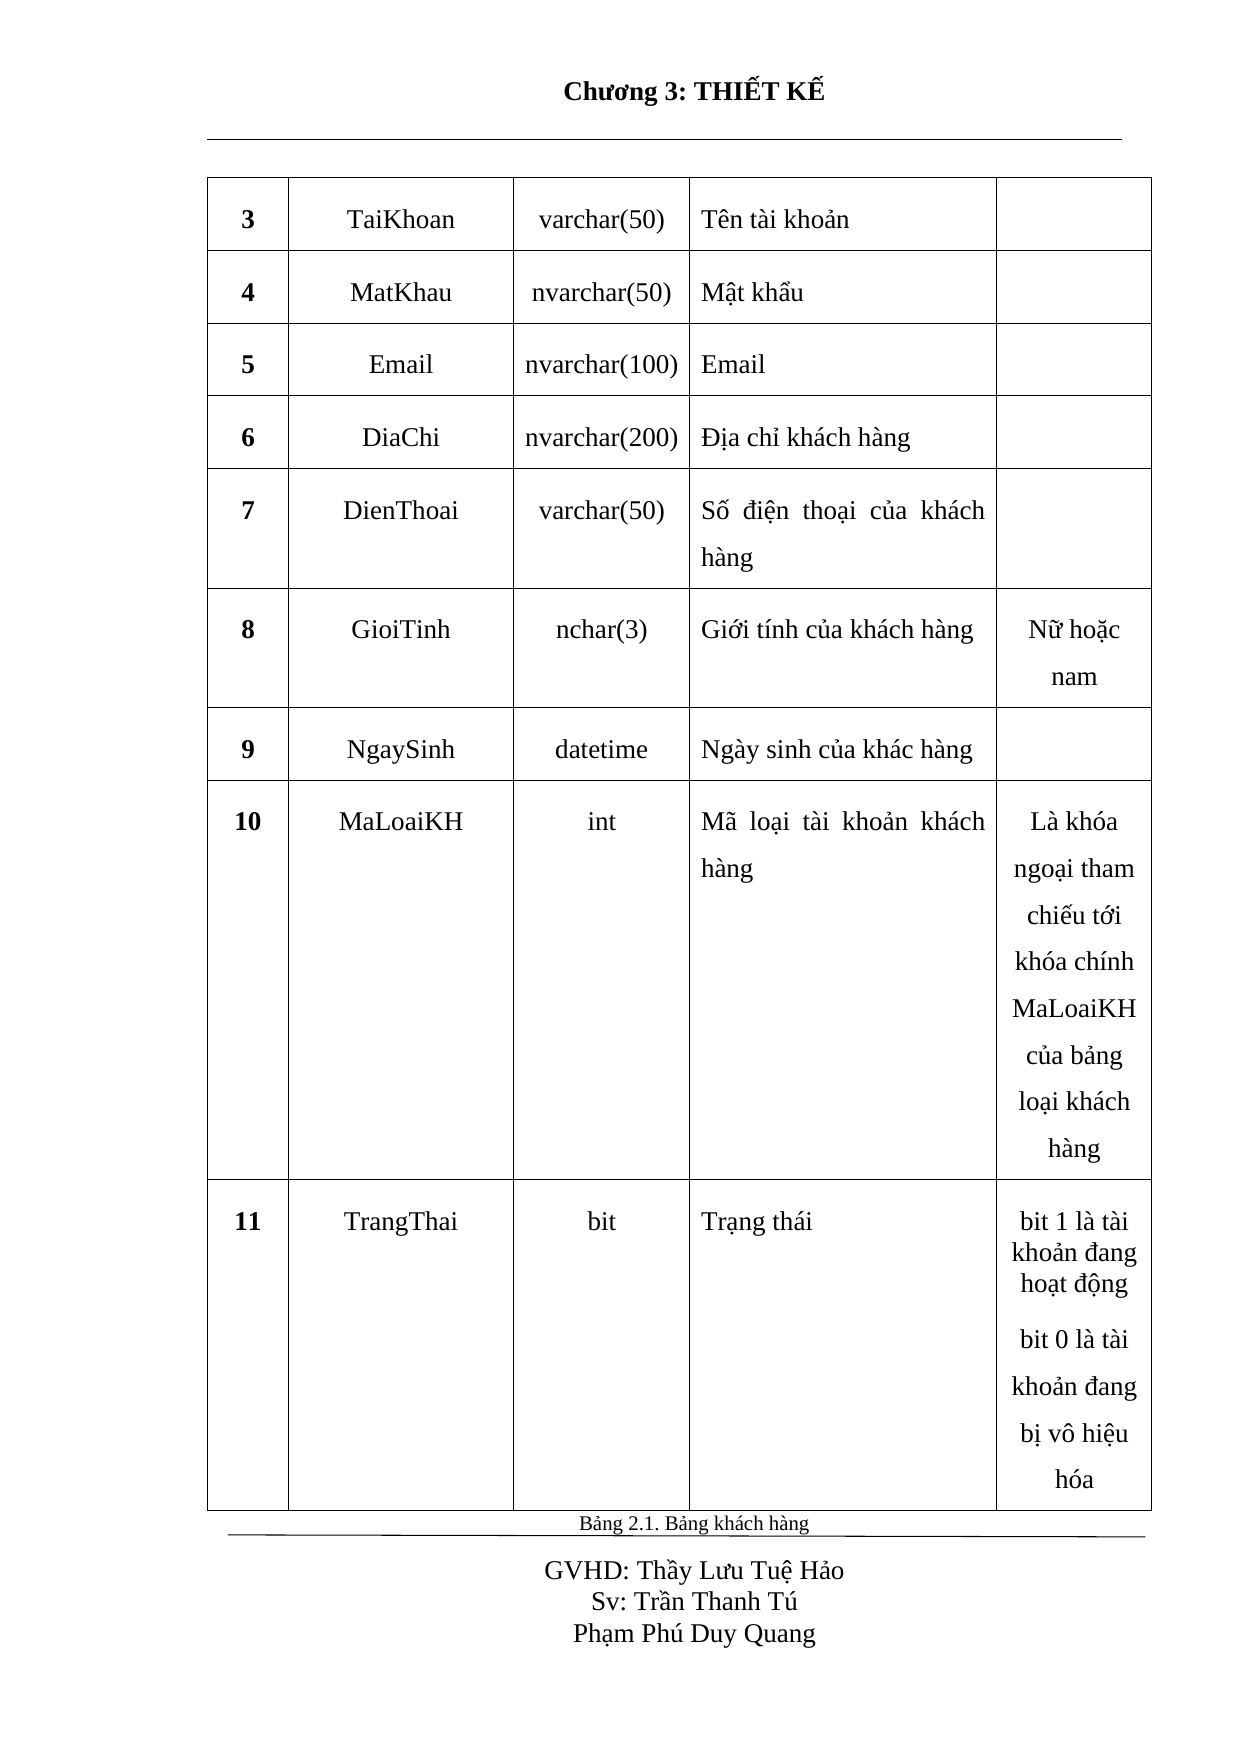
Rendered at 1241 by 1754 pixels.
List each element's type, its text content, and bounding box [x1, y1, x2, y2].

table_cell 8 [208, 589, 288, 707]
table_cell nvarchar(50) [514, 251, 689, 323]
table_cell 4 [208, 251, 288, 323]
table_cell TrangThai [289, 1180, 513, 1510]
table_cell [997, 708, 1151, 779]
table_cell Mã loại tài khoản khách hàng [690, 781, 996, 1179]
table_cell Ngày sinh của khác hàng [690, 708, 996, 779]
table_cell [997, 251, 1151, 323]
table_cell 6 [208, 396, 288, 468]
table_cell Mật khẩu [690, 251, 996, 323]
table_cell Trạng thái [690, 1180, 996, 1510]
table_cell Nữ hoặc nam [997, 589, 1151, 707]
table_cell Là khóa ngoại tham chiếu tới khóa chính MaLoaiKH của bảng loại khách hàng [997, 781, 1151, 1179]
table_cell datetime [514, 708, 689, 779]
table_cell 3 [208, 178, 288, 250]
table_cell varchar(50) [514, 178, 689, 250]
table_cell 5 [208, 324, 288, 395]
table_cell nchar(3) [514, 589, 689, 707]
table_cell 10 [208, 781, 288, 1179]
table_cell [997, 324, 1151, 395]
table_cell [997, 178, 1151, 250]
table_cell 9 [208, 708, 288, 779]
table_cell [997, 469, 1151, 587]
table_cell bit [514, 1180, 689, 1510]
table_cell MatKhau [289, 251, 513, 323]
table_cell 7 [208, 469, 288, 587]
table_cell [997, 396, 1151, 468]
text Bảng 2.1. Bảng khách hàng [207, 1511, 1122, 1535]
table_cell Email [690, 324, 996, 395]
table_cell Email [289, 324, 513, 395]
table_cell nvarchar(200) [514, 396, 689, 468]
table_cell Tên tài khoản [690, 178, 996, 250]
table_cell Địa chỉ khách hàng [690, 396, 996, 468]
table_cell DienThoai [289, 469, 513, 587]
table_cell NgaySinh [289, 708, 513, 779]
table_cell 11 [208, 1180, 288, 1510]
table_cell Số điện thoại của khách hàng [690, 469, 996, 587]
table_cell bit 1 là tài khoản đang hoạt động bit 0 là tài khoản đang bị vô hiệu hóa [997, 1180, 1151, 1510]
table_cell MaLoaiKH [289, 781, 513, 1179]
table_cell DiaChi [289, 396, 513, 468]
table_cell varchar(50) [514, 469, 689, 587]
table_cell TaiKhoan [289, 178, 513, 250]
table_cell int [514, 781, 689, 1179]
table_cell Giới tính của khách hàng [690, 589, 996, 707]
table_cell GioiTinh [289, 589, 513, 707]
table_cell nvarchar(100) [514, 324, 689, 395]
